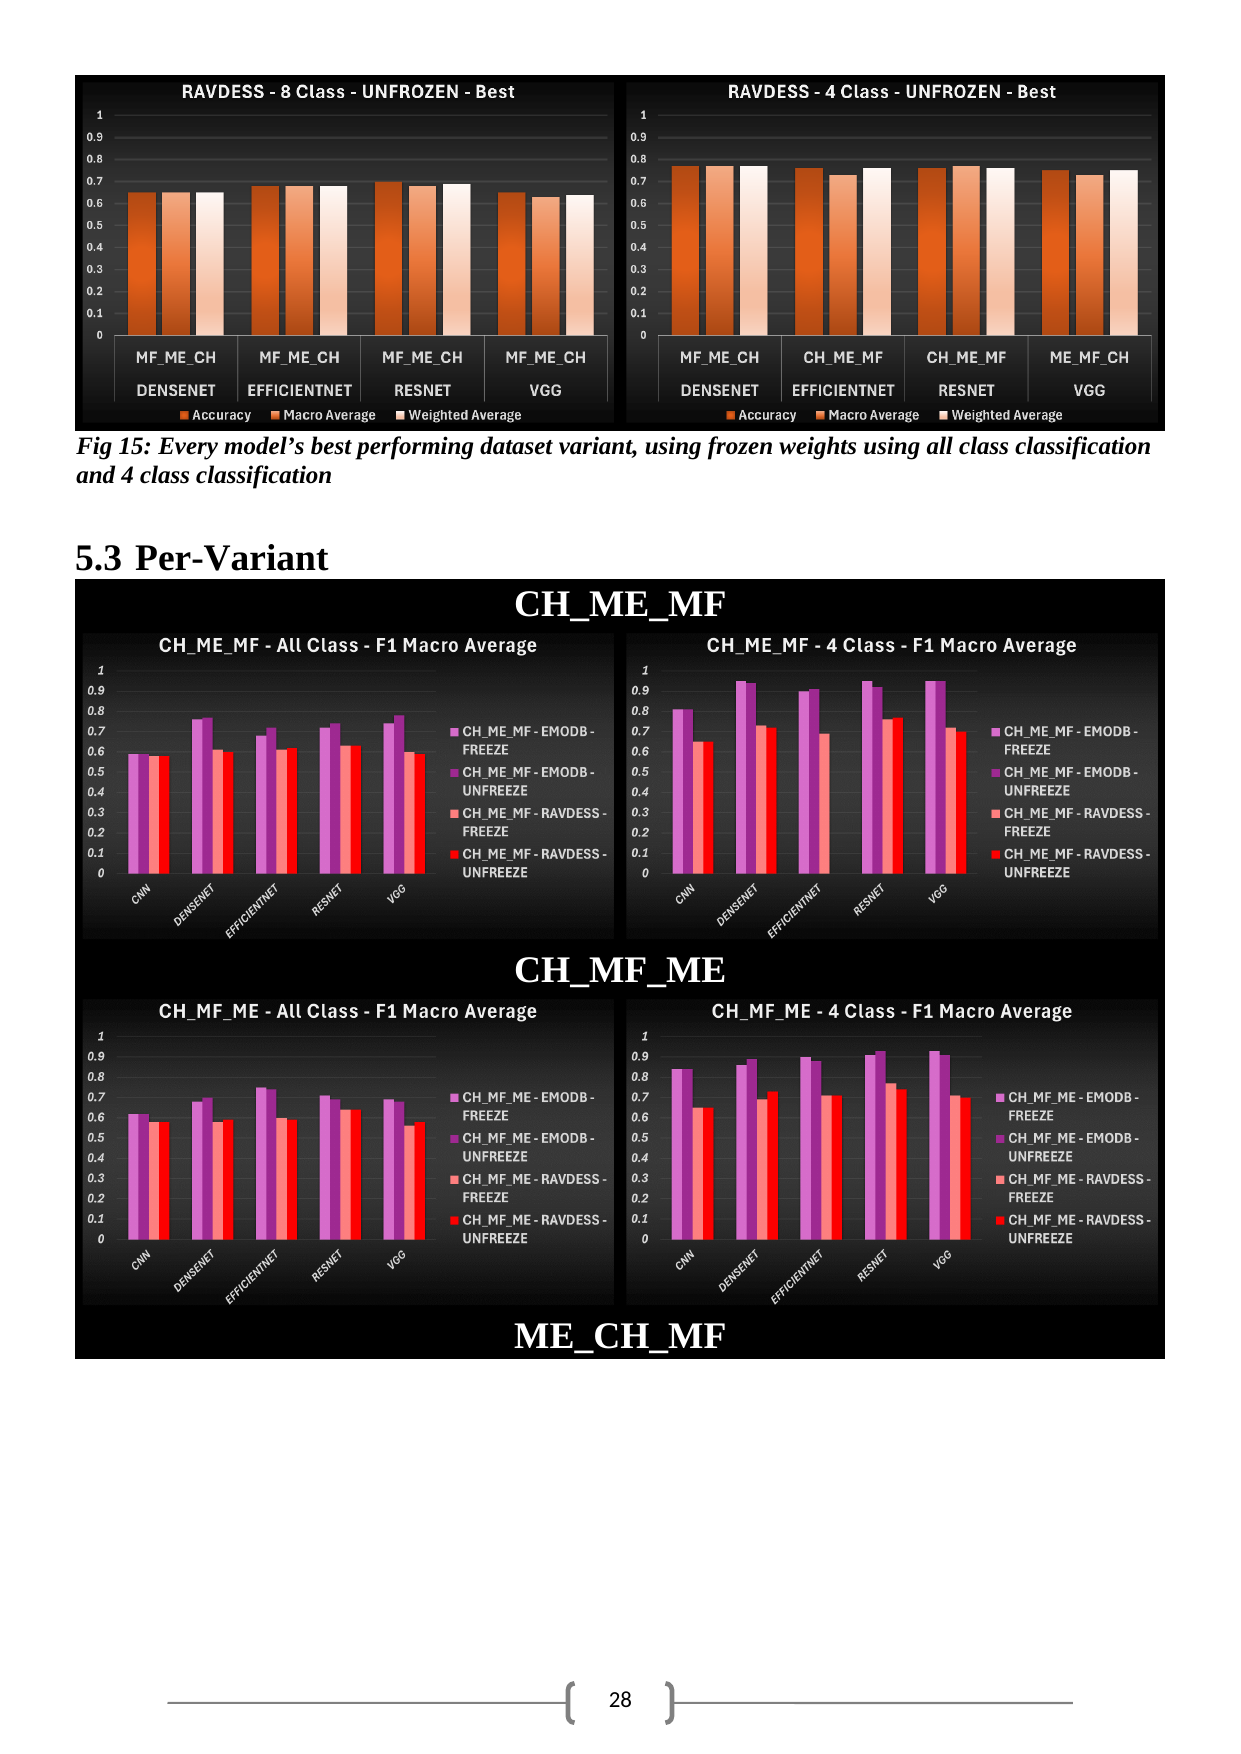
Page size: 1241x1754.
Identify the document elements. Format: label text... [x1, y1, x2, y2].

picture [626, 75, 1158, 430]
table_cell [614, 993, 620, 1312]
table_cell [1158, 626, 1163, 945]
table_cell CH_MF_ME [77, 948, 1163, 991]
table_cell [620, 626, 626, 945]
table_cell [1158, 993, 1163, 1312]
picture [82, 626, 614, 946]
picture [82, 75, 614, 430]
table_cell ME_CH_MF [77, 1314, 1163, 1357]
table_cell [1158, 77, 1163, 429]
table_cell [77, 993, 82, 1312]
table_cell [620, 77, 626, 429]
picture [626, 992, 1158, 1312]
subtitle Per-Variant [75, 536, 1165, 579]
table_cell Fig 15: Every model’s best performing dataset variant, using frozen weights using all class classification and 4 class classification [76, 431, 1164, 489]
table_cell [614, 626, 620, 945]
table_cell [614, 77, 620, 429]
table_cell [77, 77, 82, 429]
table_cell [620, 993, 626, 1312]
picture [82, 992, 614, 1312]
picture [626, 626, 1158, 946]
table_header CH_ME_MF [77, 581, 1163, 624]
table_cell [77, 626, 82, 945]
